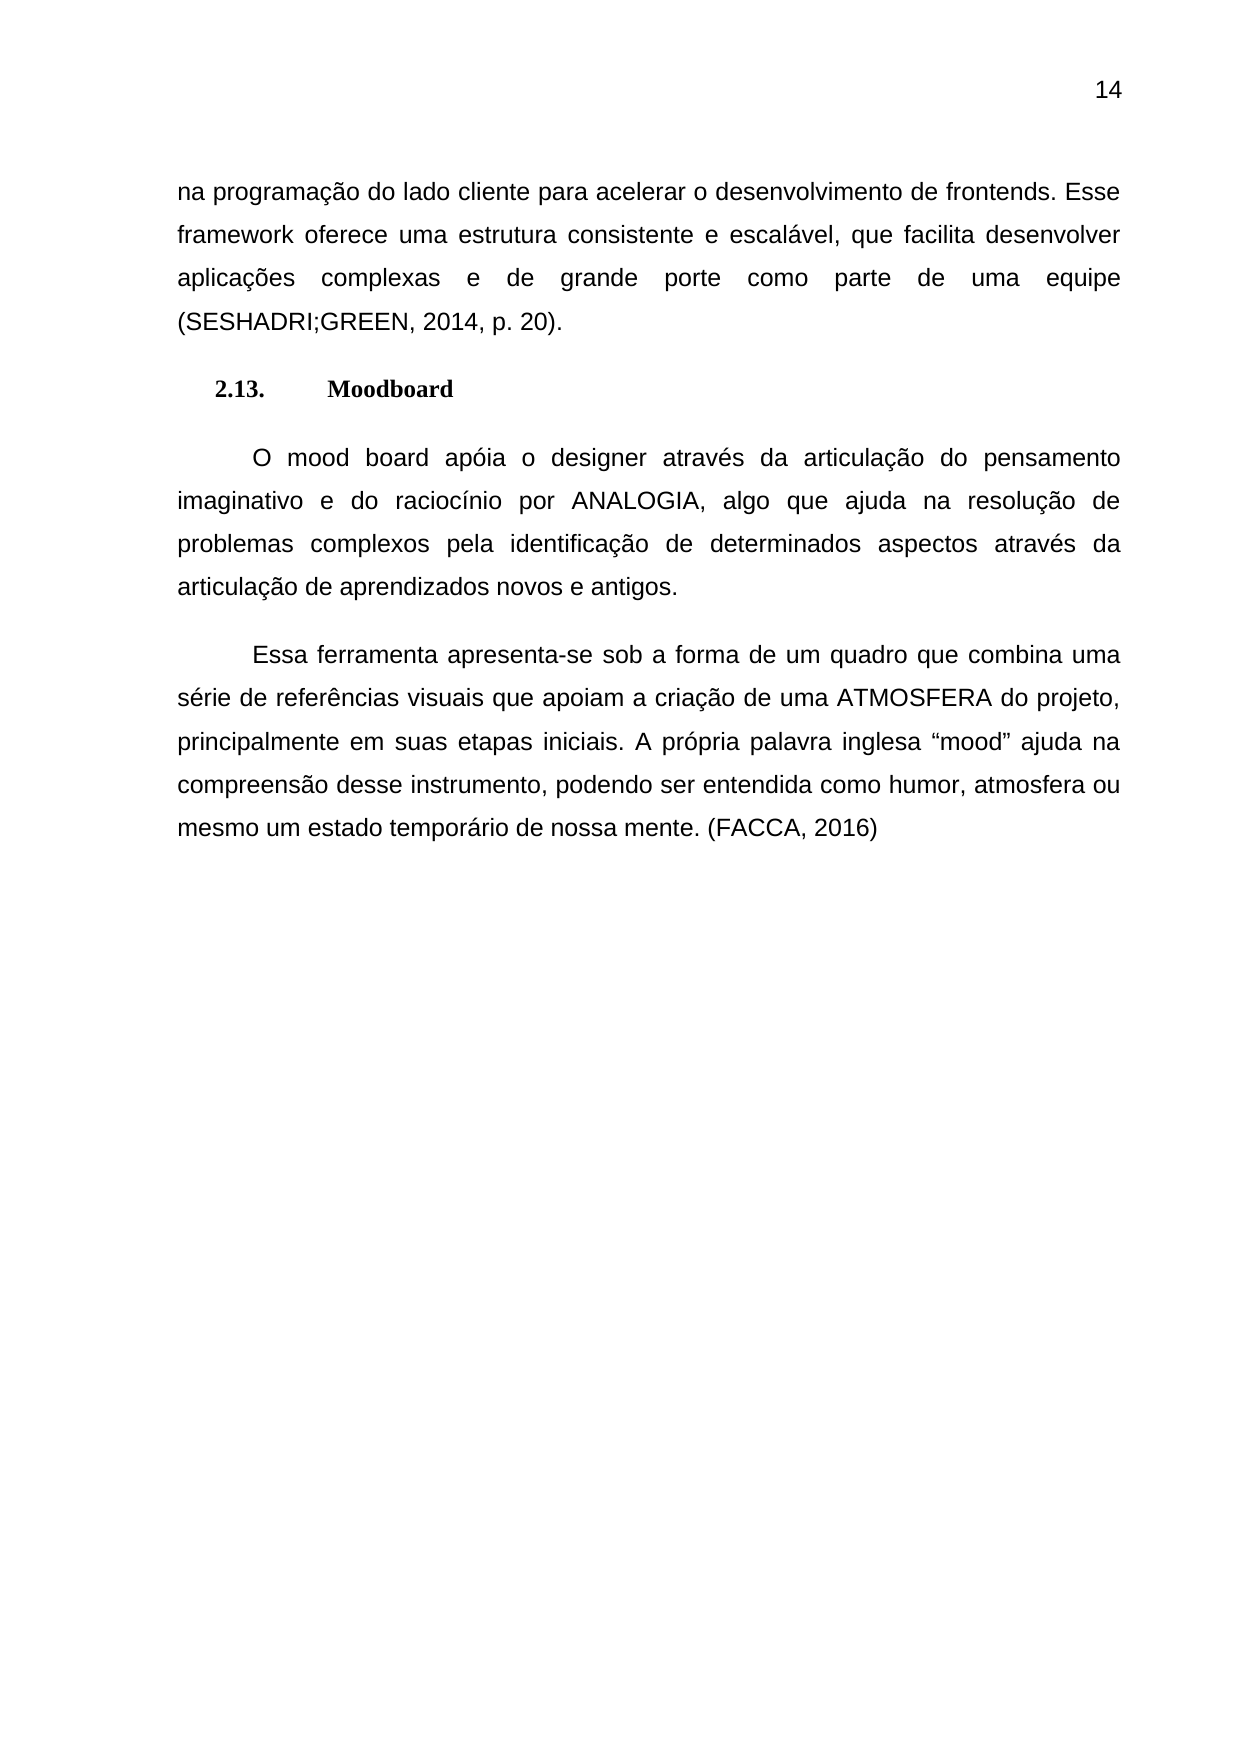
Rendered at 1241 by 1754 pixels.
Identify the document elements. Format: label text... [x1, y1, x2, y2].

text Moodboard [214, 374, 1122, 403]
